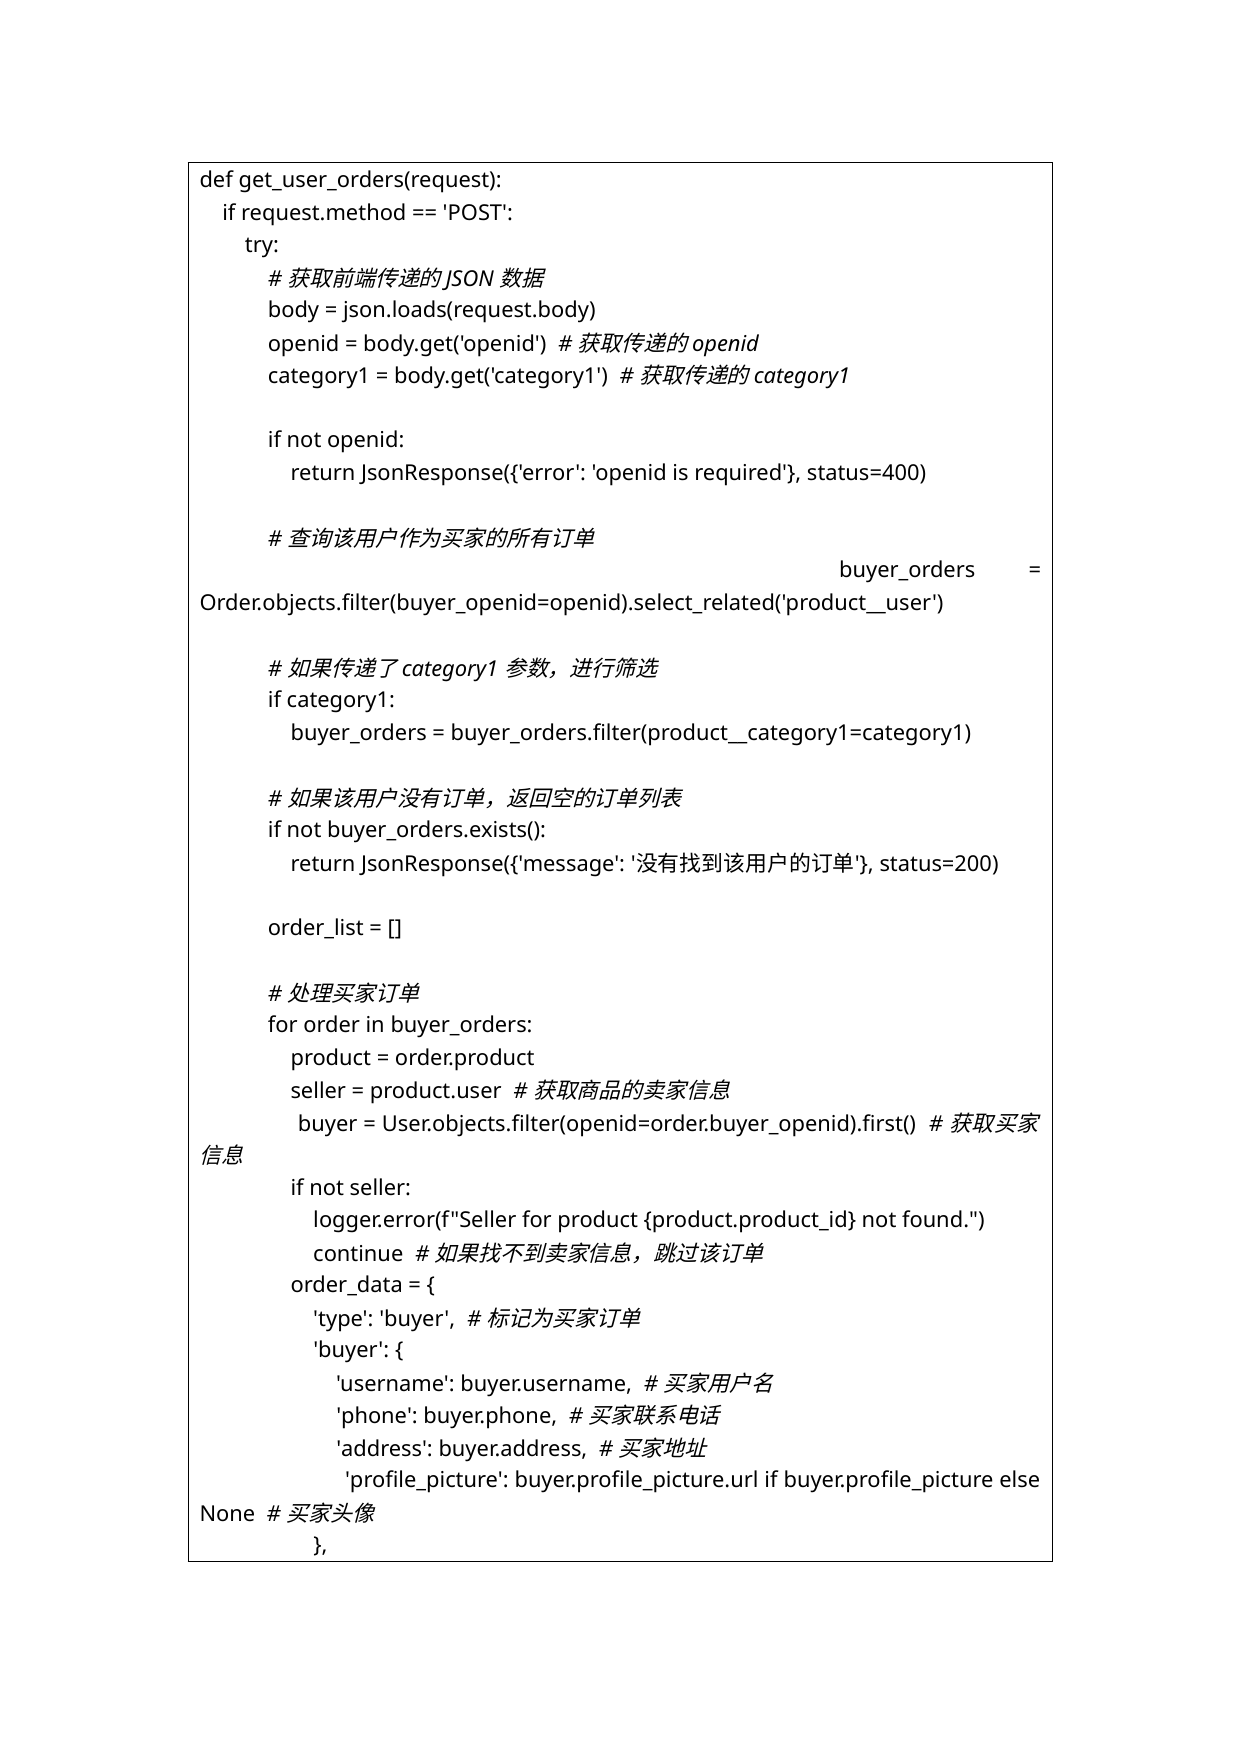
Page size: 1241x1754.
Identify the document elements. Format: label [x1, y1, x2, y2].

table_header [189, 163, 1052, 1561]
